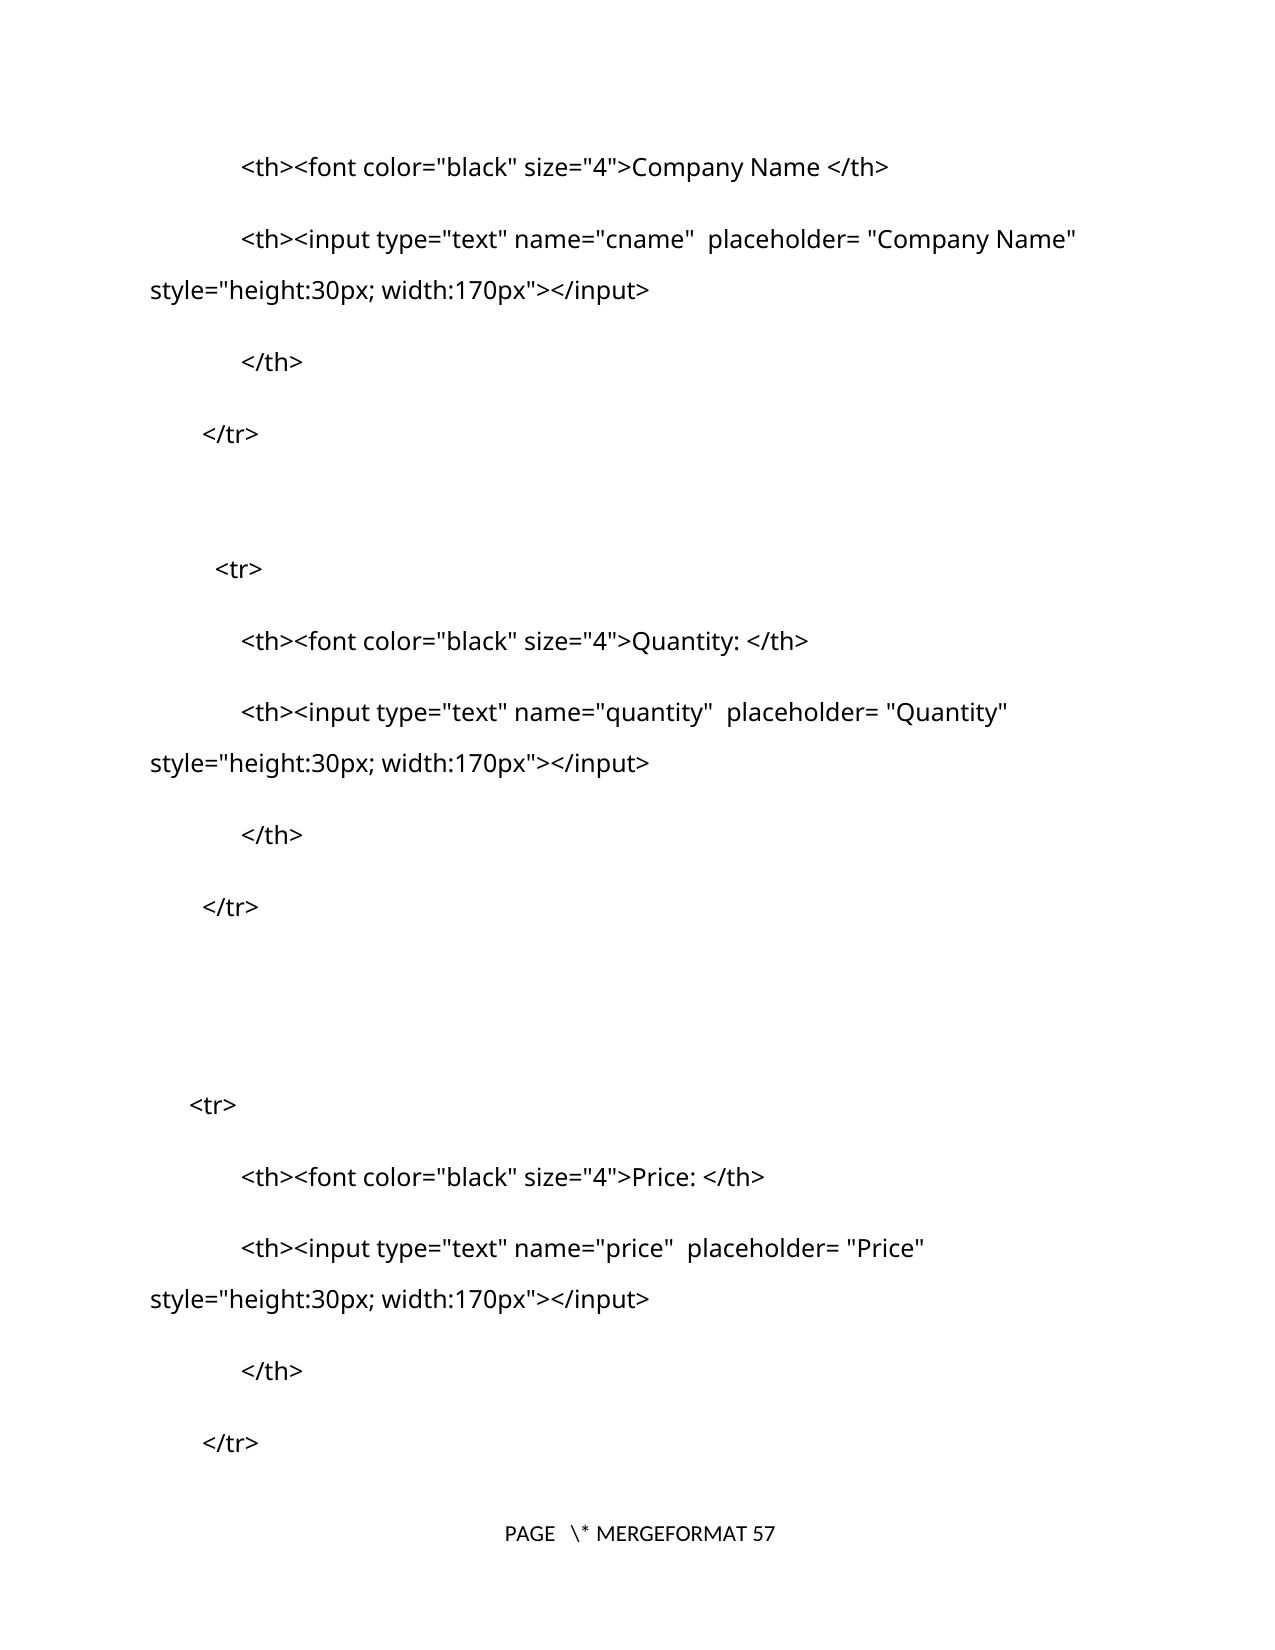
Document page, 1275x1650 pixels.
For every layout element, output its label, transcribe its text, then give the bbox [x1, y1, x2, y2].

text </th> [150, 818, 1125, 852]
text </tr> [150, 417, 1125, 451]
text </th> [150, 345, 1125, 379]
text </tr> [150, 890, 1125, 924]
text <th><input type="text" name="cname" placeholder= "Company Name" style="height:30px; width:170px"></input> [150, 222, 1125, 307]
text <th><input type="text" name="quantity" placeholder= "Quantity" style="height:30px; width:170px"></input> [150, 695, 1125, 780]
text <tr> [150, 1087, 1125, 1121]
text <tr> [150, 551, 1125, 585]
text <th><font color="black" size="4">Quantity: </th> [150, 623, 1125, 657]
text <th><font color="black" size="4">Price: </th> [150, 1159, 1125, 1193]
text </tr> [150, 1426, 1125, 1460]
text </th> [150, 1354, 1125, 1388]
text <th><input type="text" name="price" placeholder= "Price" style="height:30px; width:170px"></input> [150, 1231, 1125, 1316]
text <th><font color="black" size="4">Company Name </th> [150, 150, 1125, 184]
